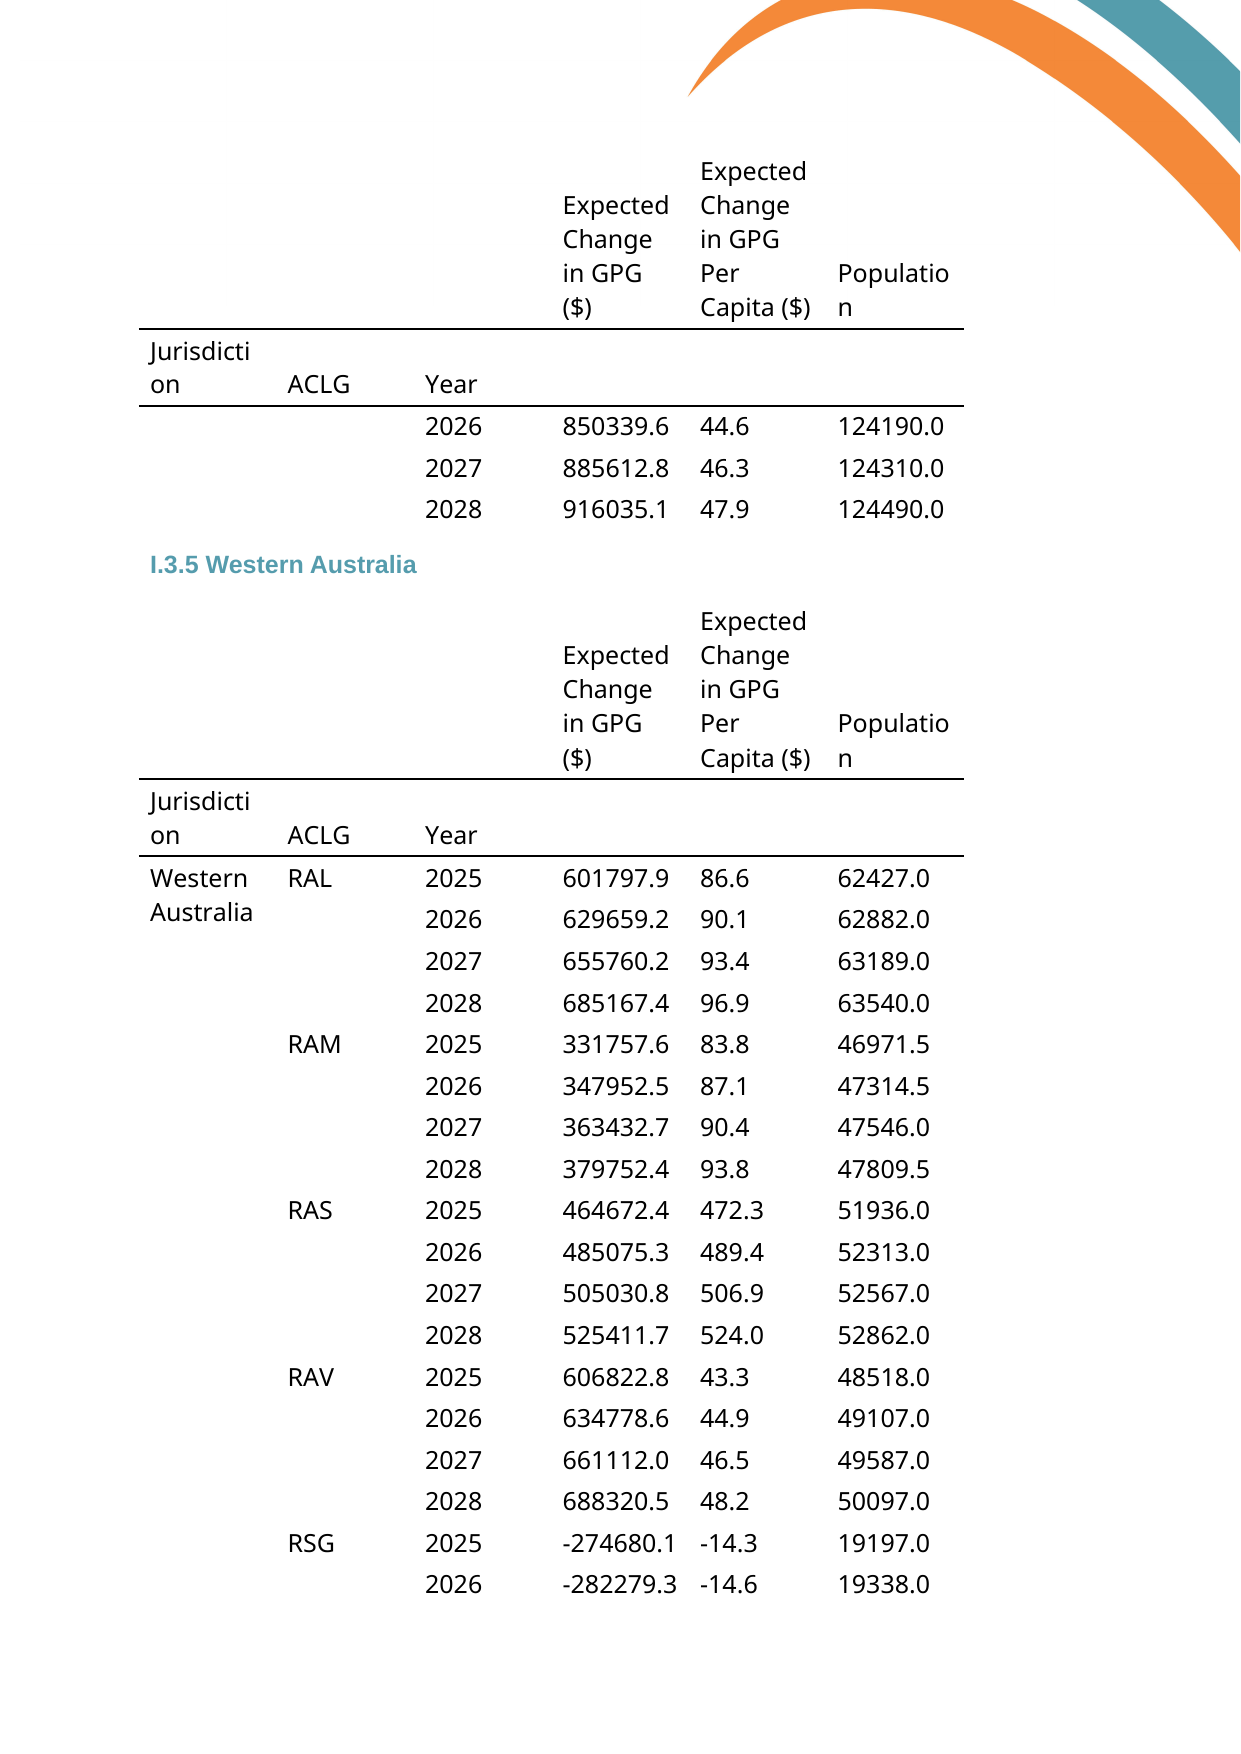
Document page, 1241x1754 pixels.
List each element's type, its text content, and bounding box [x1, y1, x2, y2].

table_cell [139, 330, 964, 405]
subtitle I.3.5 Western Australia [150, 551, 1090, 579]
picture [19, 0, 1241, 306]
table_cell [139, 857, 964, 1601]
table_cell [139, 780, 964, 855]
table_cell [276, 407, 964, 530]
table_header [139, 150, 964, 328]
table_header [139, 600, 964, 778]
